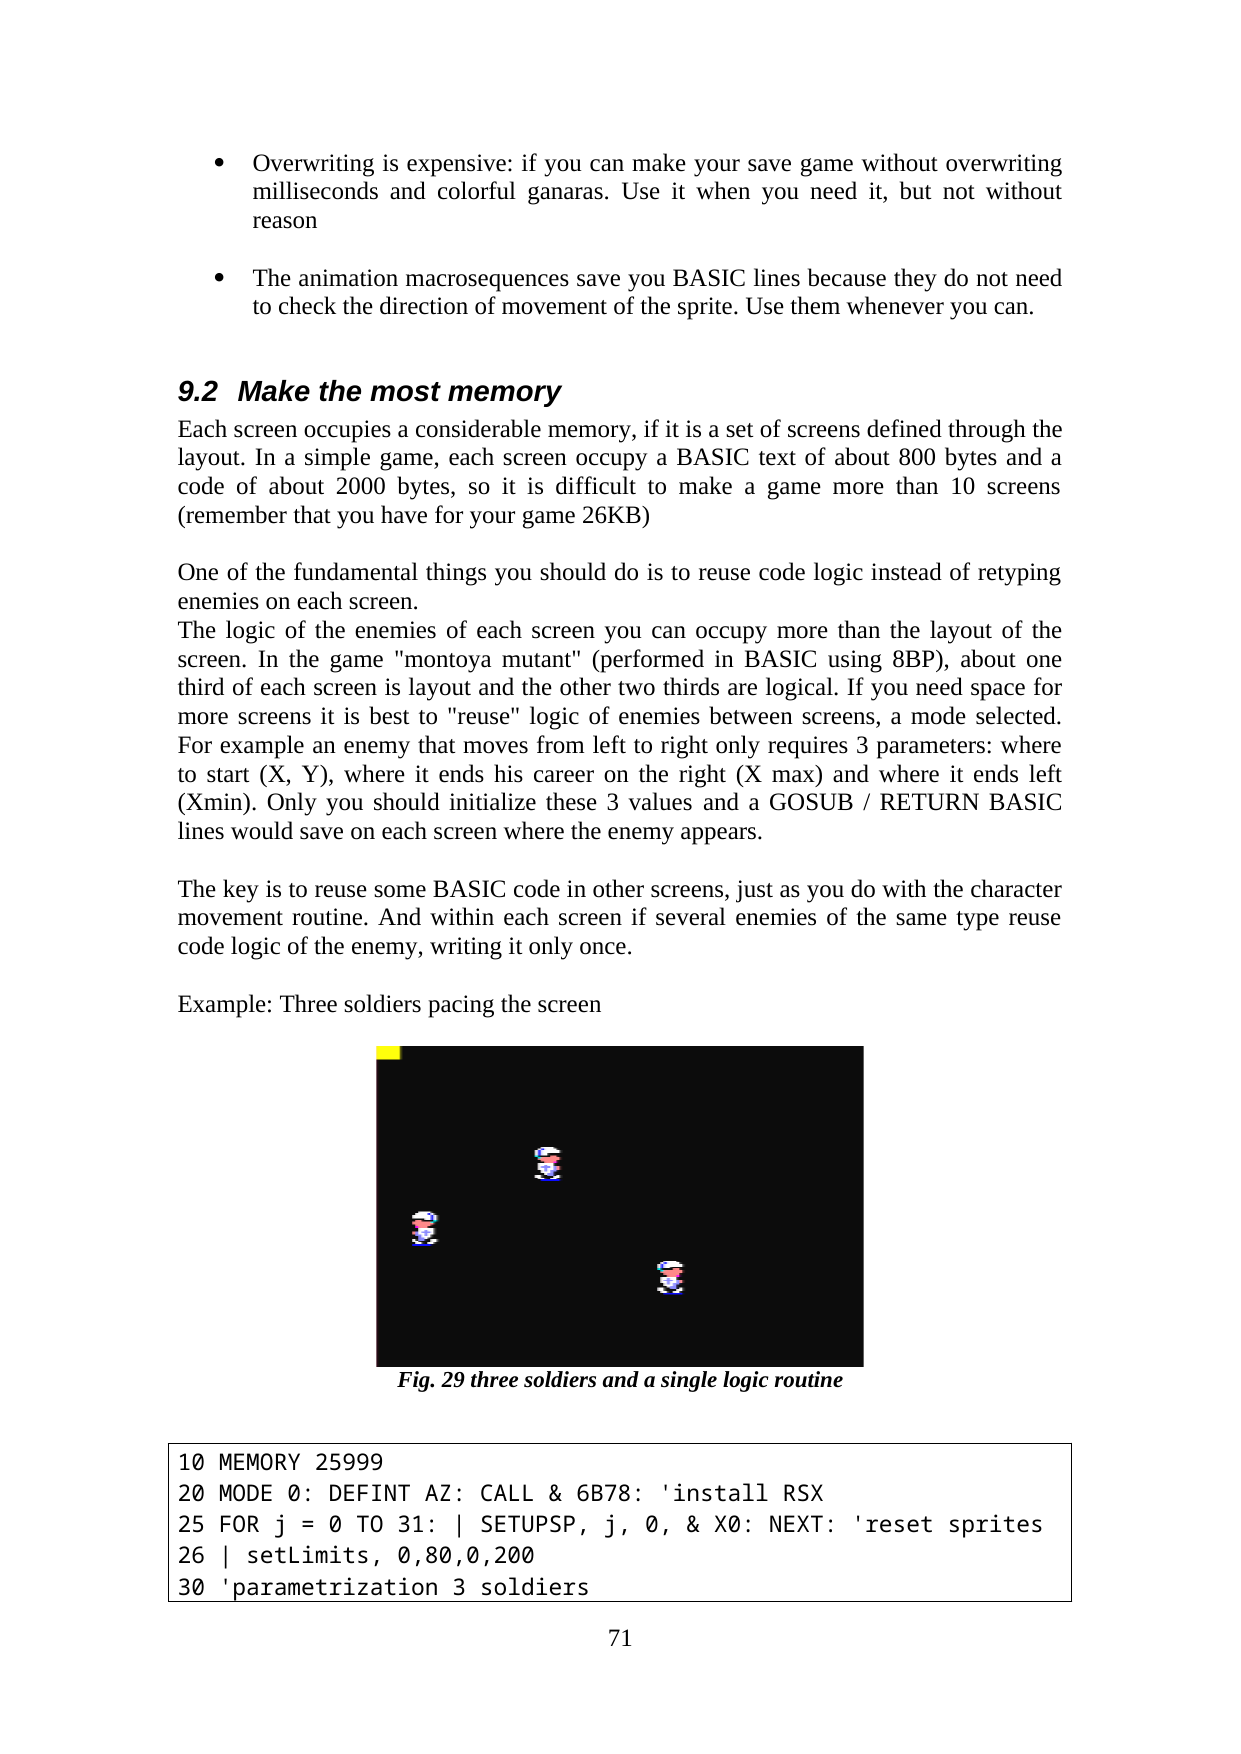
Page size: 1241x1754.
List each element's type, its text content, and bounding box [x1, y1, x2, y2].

text The logic of the enemies of each screen you can occupy more than the layout of the screen. In the game "montoya mutant" (performed in BASIC using 8BP), about one third of each screen is layout and the other two thirds are logical. If you need space for more screens it is best to "reuse" logic of enemies between screens, a mode selected. For example an enemy that moves from left to right only requires 3 parameters: where to start (X, Y), where it ends his career on the right (X max) and where it ends left (Xmin). Only you should initialize these 3 values ​​and a GOSUB / RETURN BASIC lines would save on each screen where the enemy appears. [177, 615, 1063, 845]
text The key is to reuse some BASIC code in other screens, just as you do with the character movement routine. And within each screen if several enemies of the same type reuse code logic of the enemy, writing it only once. [177, 874, 1063, 960]
text 20 MODE 0: DEFINT AZ: CALL & 6B78: 'install RSX [177, 1477, 1063, 1508]
list Overwriting is expensive: if you can make your save game without overwriting milliseconds and colorful ganaras. Use it when you need it, but not without reason [215, 148, 1063, 234]
text Each screen occupies a considerable memory, if it is a set of screens defined through the layout. In a simple game, each screen occupy a BASIC text of about 800 bytes and a code of about 2000 bytes, so it is difficult to make a game more than 10 screens (remember that you have for your game 26KB) [177, 414, 1063, 529]
text 10 MEMORY 25999 [169, 1444, 1071, 1477]
text 30 'parametrization 3 soldiers [177, 1571, 1063, 1601]
text Fig. 29 three soldiers and a single logic routine [177, 1366, 1063, 1393]
list The animation macrosequences save you BASIC lines because they do not need to check the direction of movement of the sprite. Use them whenever you can. [215, 263, 1063, 320]
text 25 FOR j = 0 TO 31: | SETUPSP, j, 0, & X0: NEXT: 'reset sprites [177, 1508, 1063, 1539]
text 26 | setLimits, 0,80,0,200 [177, 1539, 1063, 1571]
subtitle Make the most memory [177, 374, 1063, 407]
text One of the fundamental things you should do is to reuse code logic instead of retyping enemies on each screen. [177, 557, 1063, 615]
picture [376, 1046, 864, 1367]
text Example: Three soldiers pacing the screen [177, 989, 1063, 1017]
